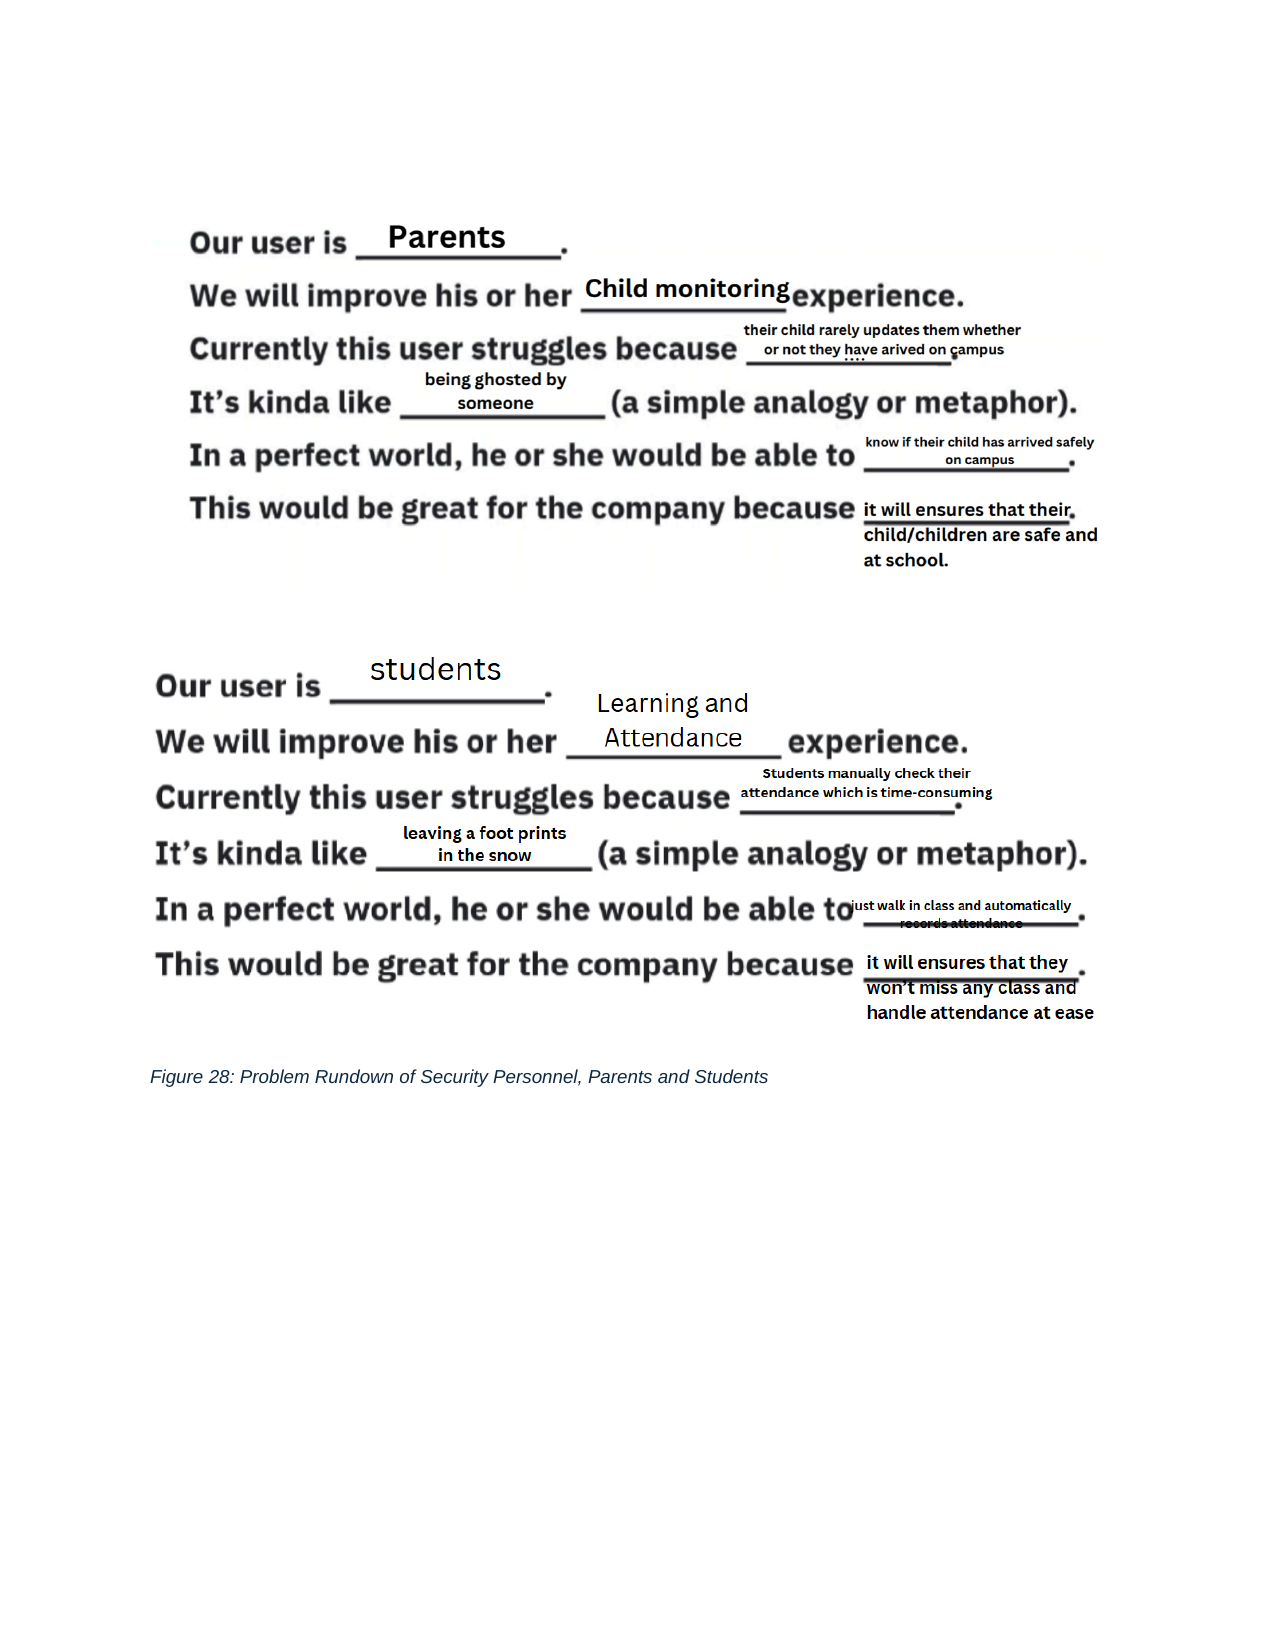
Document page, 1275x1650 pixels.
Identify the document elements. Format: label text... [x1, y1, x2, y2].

text Figure 28: Problem Rundown of Security Personnel, Parents and Students [150, 1066, 1123, 1088]
picture [150, 162, 1124, 631]
picture [150, 633, 1124, 1048]
